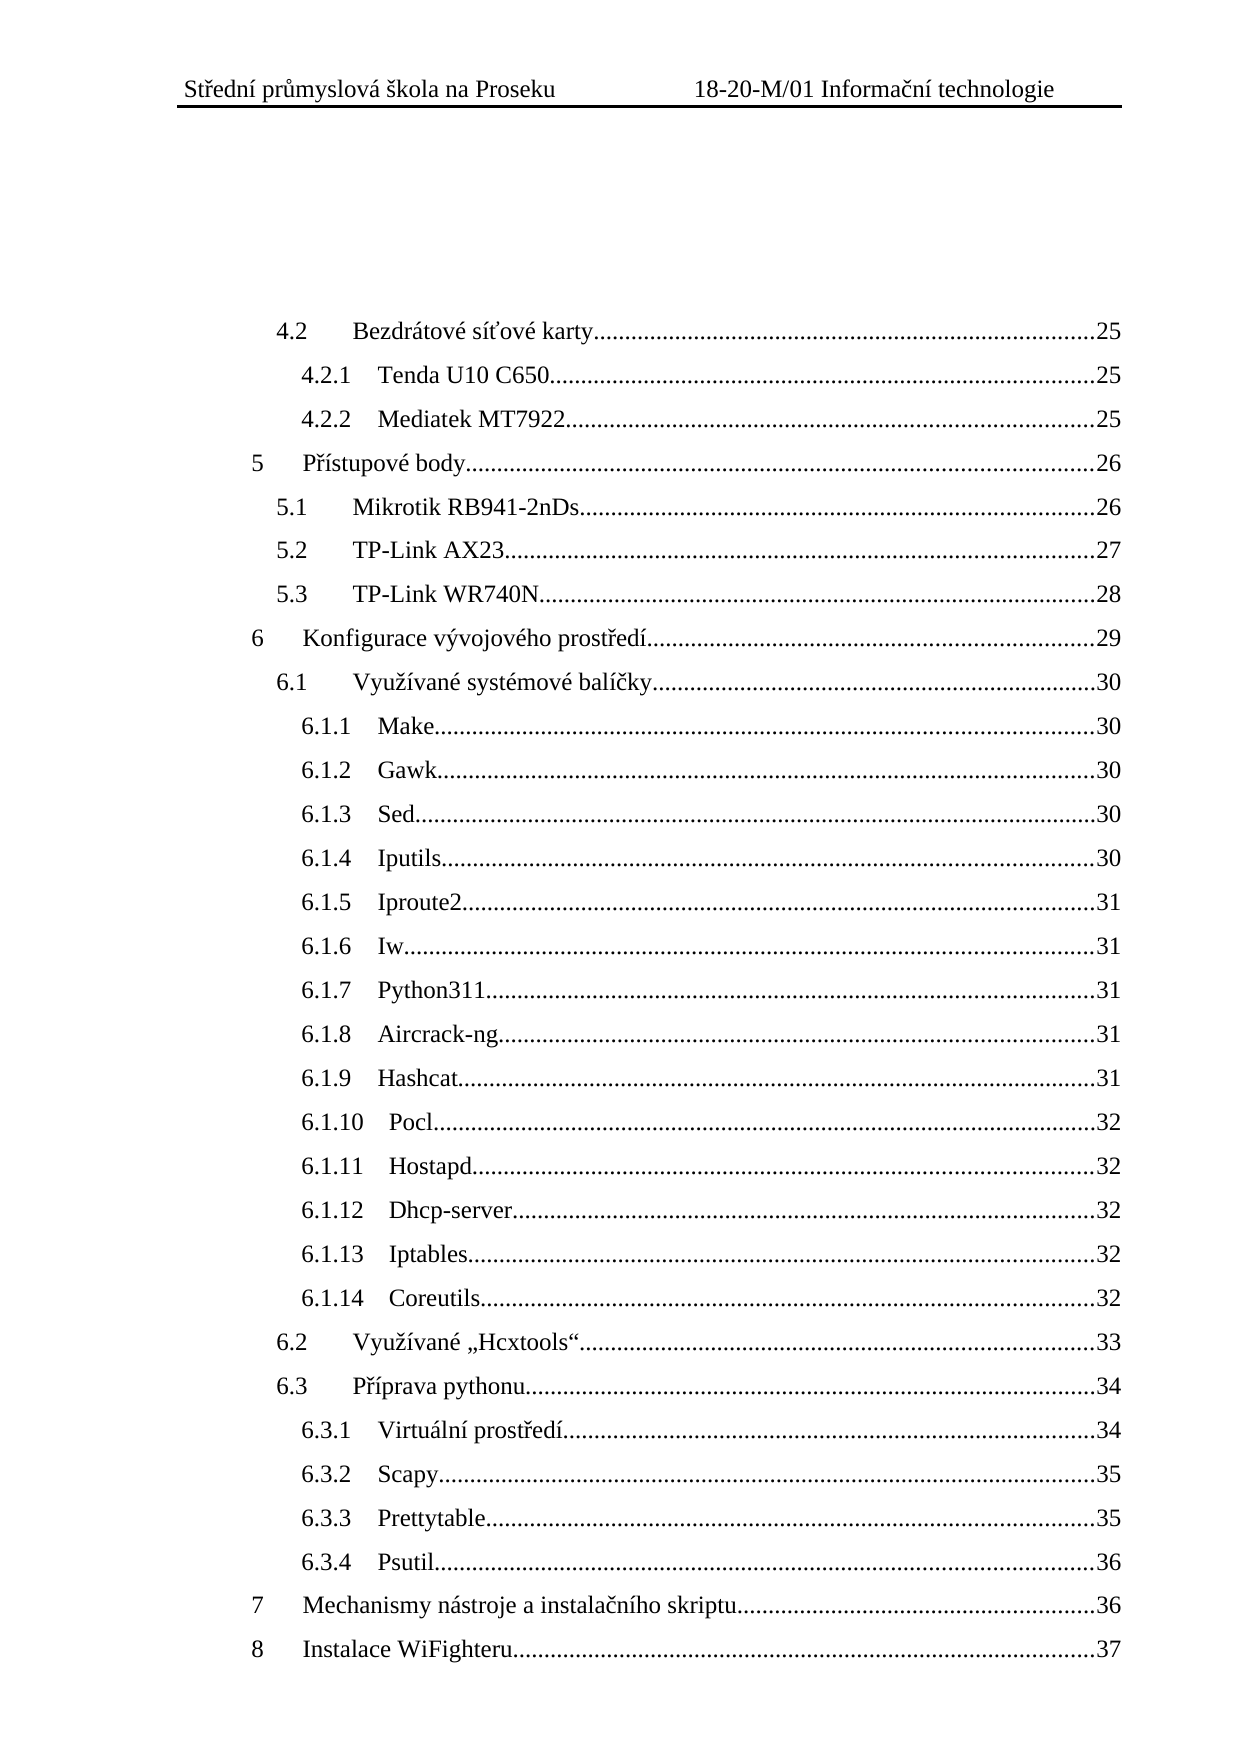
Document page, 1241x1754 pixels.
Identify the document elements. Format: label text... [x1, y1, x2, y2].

text 6.3.1 Virtuální prostředí 34 [227, 1415, 1122, 1443]
text 6.1.7 Python311 31 [227, 975, 1122, 1004]
text 6.1.8 Aircrack-ng 31 [227, 1019, 1122, 1048]
text 6.3 Příprava pythonu 34 [202, 1371, 1122, 1399]
text 6.1.5 Iproute2 31 [227, 887, 1122, 916]
text 6.1.14 Coreutils 32 [227, 1283, 1122, 1312]
text 5 Přístupové body 26 [177, 448, 1122, 476]
text 8 Instalace WiFighteru 37 [177, 1634, 1122, 1663]
text 4.2.2 Mediatek MT7922 25 [227, 404, 1122, 432]
text 5.2 TP-Link AX23 27 [202, 536, 1122, 564]
text 5.1 Mikrotik RB941-2nDs 26 [202, 492, 1122, 520]
text 5.3 TP-Link WR740N 28 [202, 579, 1122, 608]
text 6.1.3 Sed 30 [227, 799, 1122, 828]
text 7 Mechanismy nástroje a instalačního skriptu 36 [177, 1591, 1122, 1619]
text 4.2.1 Tenda U10 C650 25 [227, 360, 1122, 388]
text 6.3.3 Prettytable 35 [227, 1503, 1122, 1531]
text 6.1.9 Hashcat 31 [227, 1063, 1122, 1092]
text 6.1.1 Make 30 [227, 711, 1122, 740]
text 6.1.12 Dhcp-server 32 [227, 1195, 1122, 1224]
text 6.1.11 Hostapd 32 [227, 1151, 1122, 1180]
text 6.2 Využívané „Hcxtools“ 33 [202, 1327, 1122, 1356]
text 6.1.10 Pocl 32 [227, 1107, 1122, 1136]
text 6 Konfigurace vývojového prostředí 29 [177, 623, 1122, 652]
text 6.1.6 Iw 31 [227, 931, 1122, 960]
text 6.3.2 Scapy 35 [227, 1459, 1122, 1487]
text 4.2 Bezdrátové síťové karty 25 [202, 316, 1122, 344]
text 6.1.13 Iptables 32 [227, 1239, 1122, 1268]
text 6.1.4 Iputils 30 [227, 843, 1122, 872]
text 6.3.4 Psutil 36 [227, 1547, 1122, 1575]
text 6.1.2 Gawk 30 [227, 755, 1122, 784]
text 6.1 Využívané systémové balíčky 30 [202, 667, 1122, 696]
